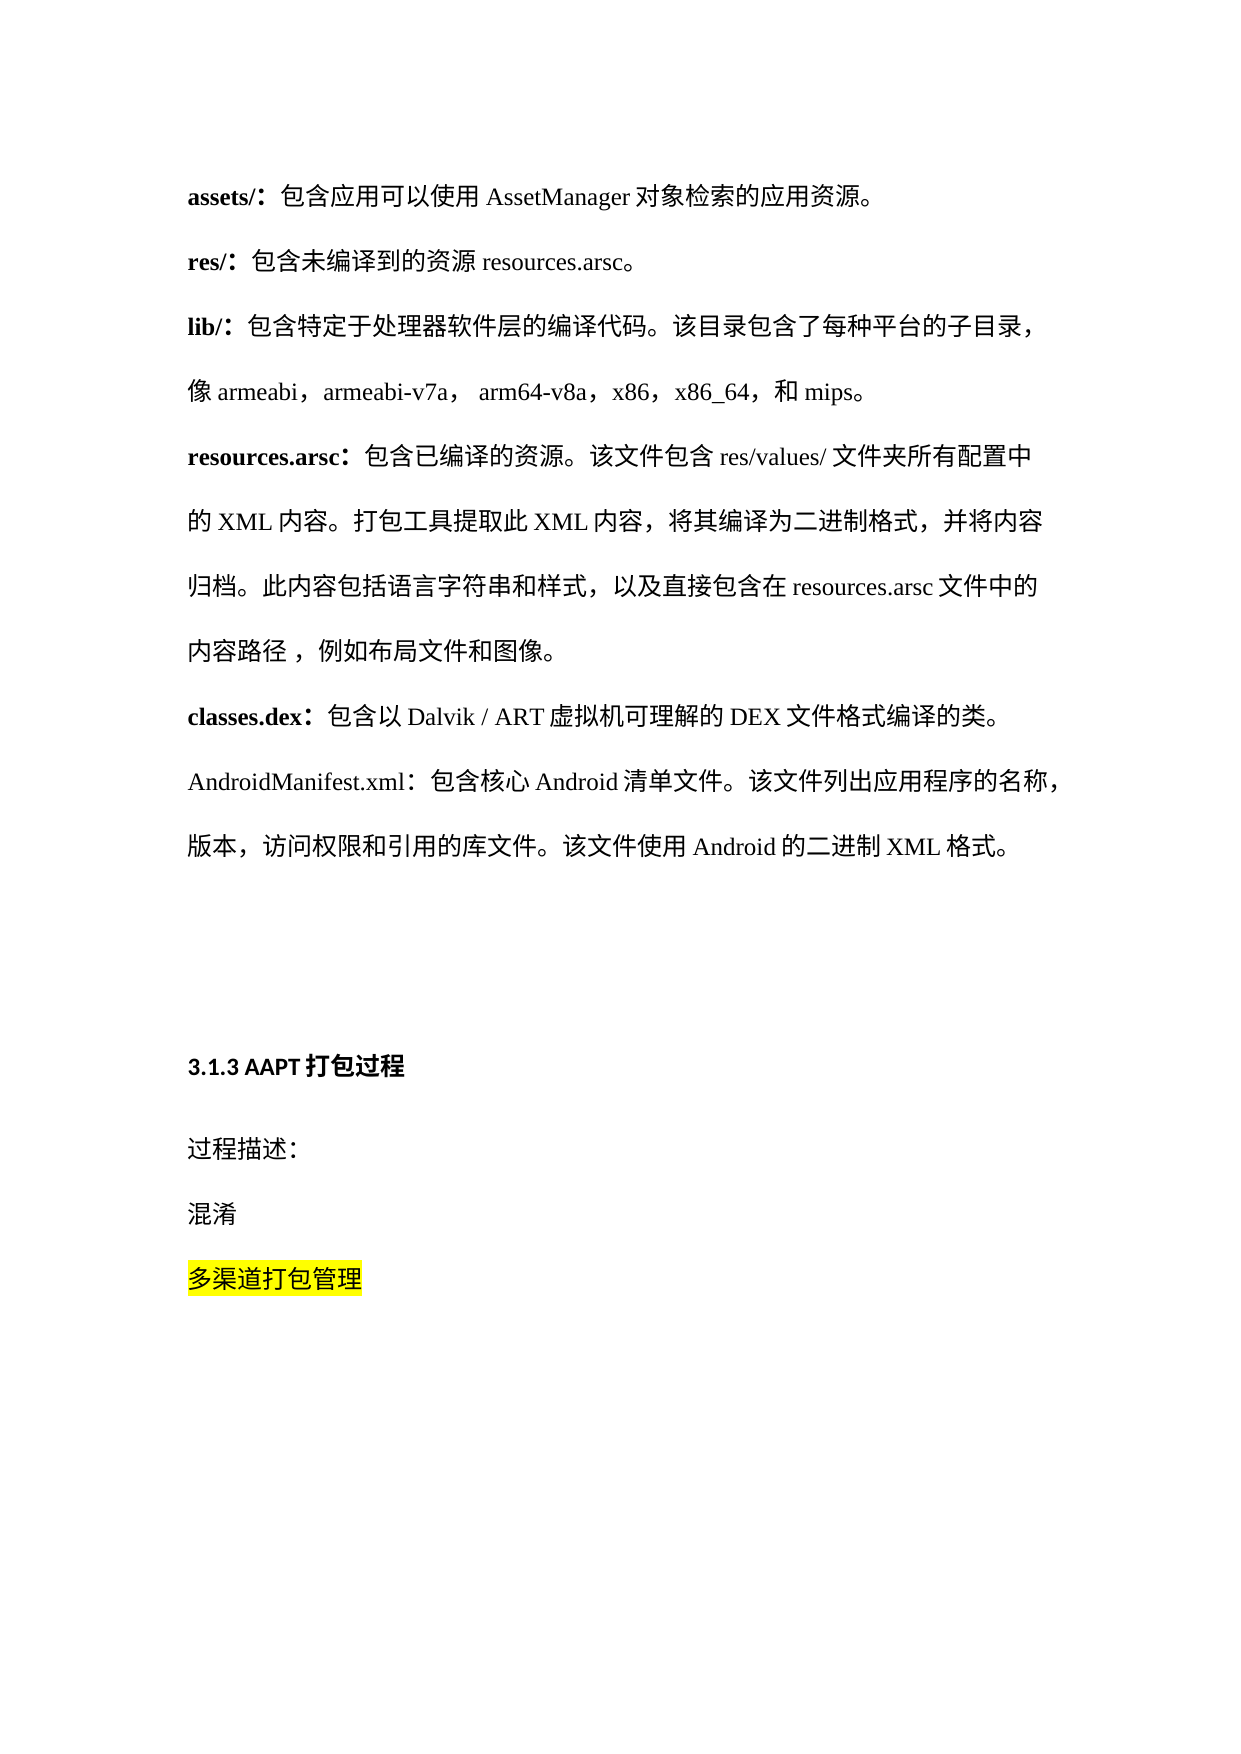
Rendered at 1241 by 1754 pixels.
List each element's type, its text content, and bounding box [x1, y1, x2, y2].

text res/：包含未编译到的资源 resources.arsc。 [187, 227, 1053, 292]
text 过程描述： [187, 1116, 1053, 1181]
text lib/：包含特定于处理器软件层的编译代码。该目录包含了每种平台的子目录，像armeabi，armeabi-v7a， arm64-v8a，x86，x86_64，和mips。 [187, 292, 1053, 422]
subtitle 3.1.3 AAPT打包过程 [187, 1032, 1053, 1097]
text resources.arsc：包含已编译的资源。该文件包含res/values/ 文件夹所有配置中的XML内容。打包工具提取此XML内容，将其编译为二进制格式，并将内容归档。此内容包括语言字符串和样式，以及直接包含在resources.arsc文件中的内容路径 ，例如布局文件和图像。 [187, 422, 1053, 682]
text AndroidManifest.xml：包含核心Android清单文件。该文件列出应用程序的名称，版本，访问权限和引用的库文件。该文件使用Android的二进制XML格式。 [187, 747, 1053, 877]
text assets/：包含应用可以使用AssetManager对象检索的应用资源。 [187, 162, 1053, 227]
text classes.dex：包含以Dalvik / ART虚拟机可理解的DEX文件格式编译的类。 [187, 682, 1053, 747]
text 混淆 [187, 1181, 1053, 1246]
text 多渠道打包管理 [187, 1246, 1053, 1311]
